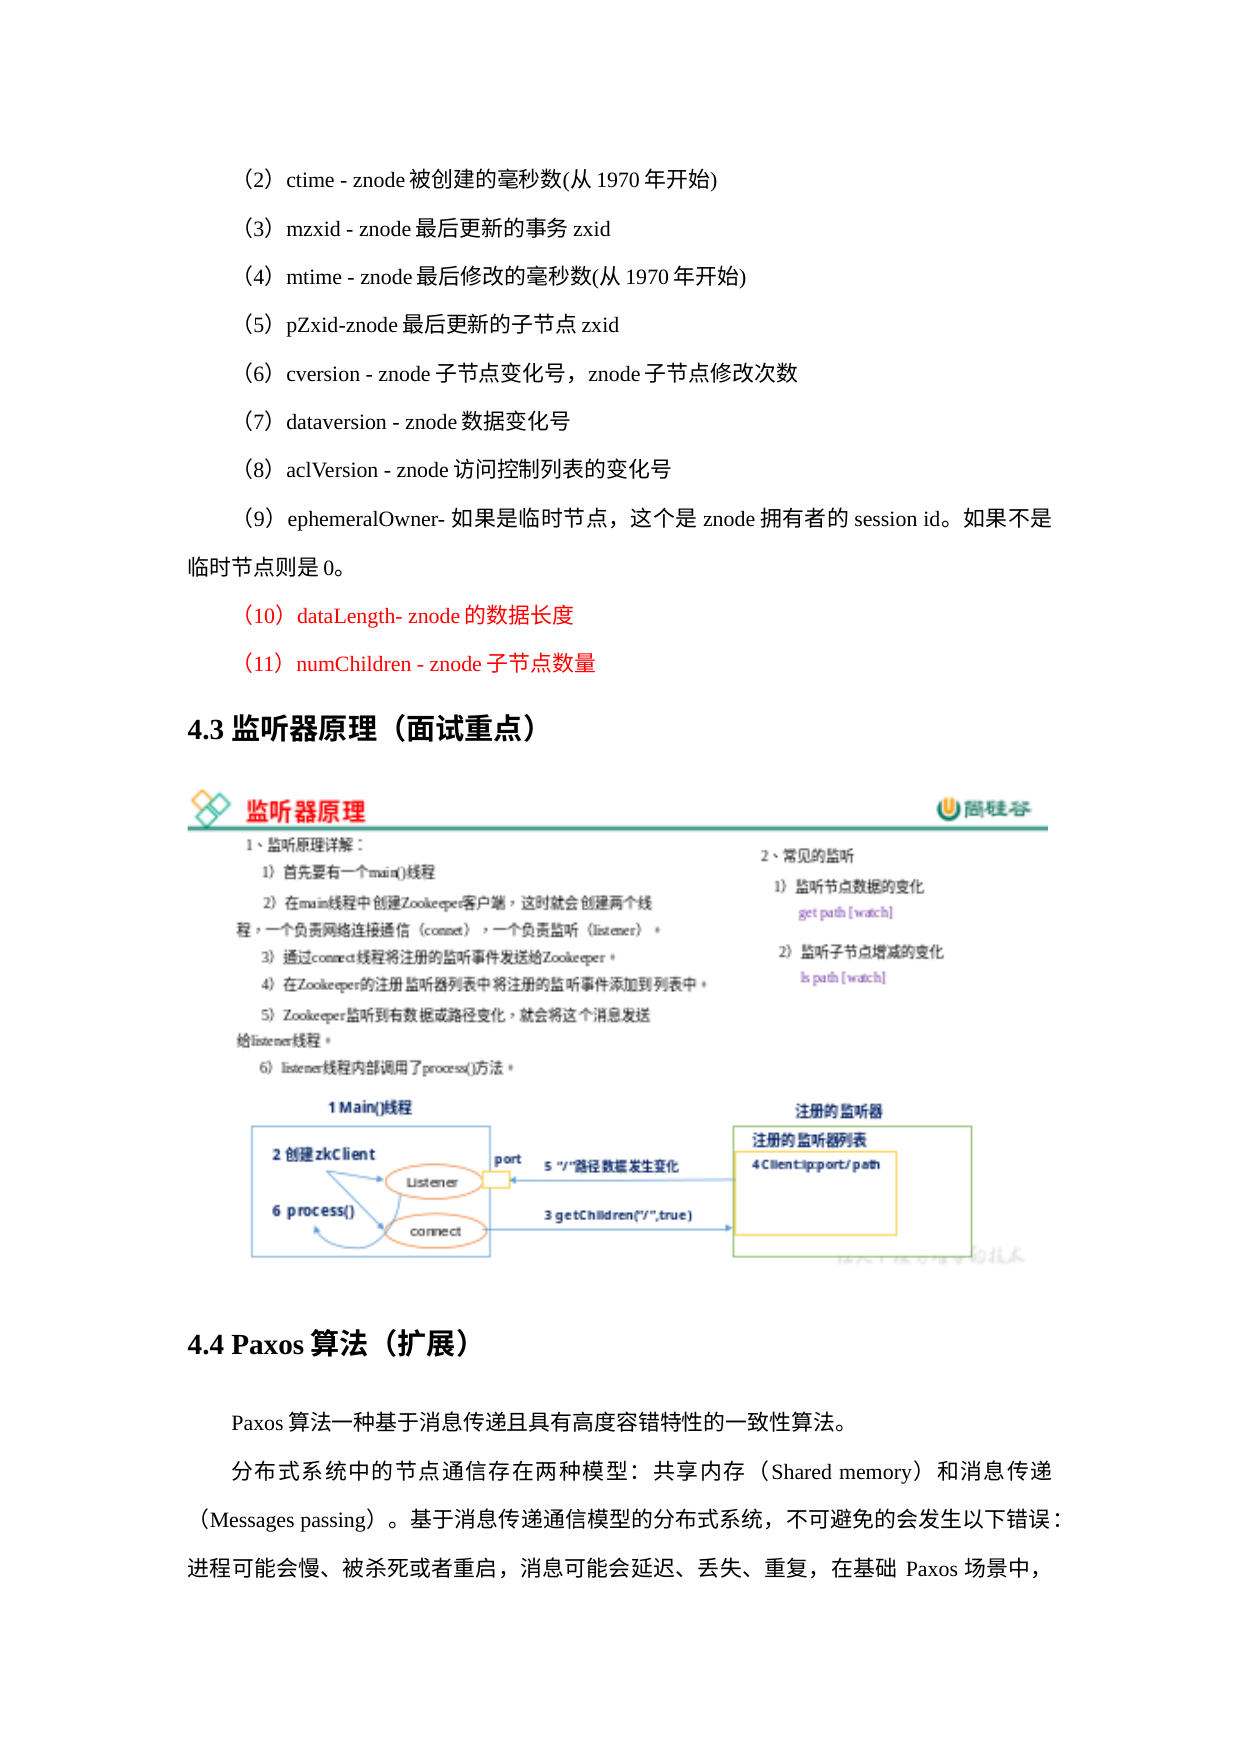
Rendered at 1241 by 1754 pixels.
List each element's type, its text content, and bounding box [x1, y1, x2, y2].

text （10）dataLength- znode的数据长度 [187, 597, 1053, 630]
text （4）mtime - znode最后修改的毫秒数(从1970年开始) [187, 259, 1053, 291]
subtitle 4.3 监听器原理（面试重点） [187, 694, 1053, 759]
text （11）numChildren - znode子节点数量 [187, 646, 1053, 678]
text （3）mzxid - znode最后更新的事务zxid [187, 210, 1053, 243]
text （2）ctime - znode被创建的毫秒数(从1970年开始) [187, 162, 1053, 194]
text （9）ephemeralOwner- 如果是临时节点，这个是znode拥有者的session id。如果不是临时节点则是0。 [187, 500, 1053, 582]
text Paxos算法一种基于消息传递且具有高度容错特性的一致性算法。 [187, 1405, 1053, 1437]
text （7）dataversion - znode数据变化号 [187, 404, 1053, 436]
text （5）pZxid-znode最后更新的子节点zxid [187, 307, 1053, 339]
text （8）aclVersion - znode访问控制列表的变化号 [187, 452, 1053, 484]
subtitle 4.4 Paxos算法（扩展） [187, 1309, 1053, 1374]
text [187, 1453, 1053, 1583]
text （6）cversion - znode子节点变化号，znode子节点修改次数 [187, 355, 1053, 388]
